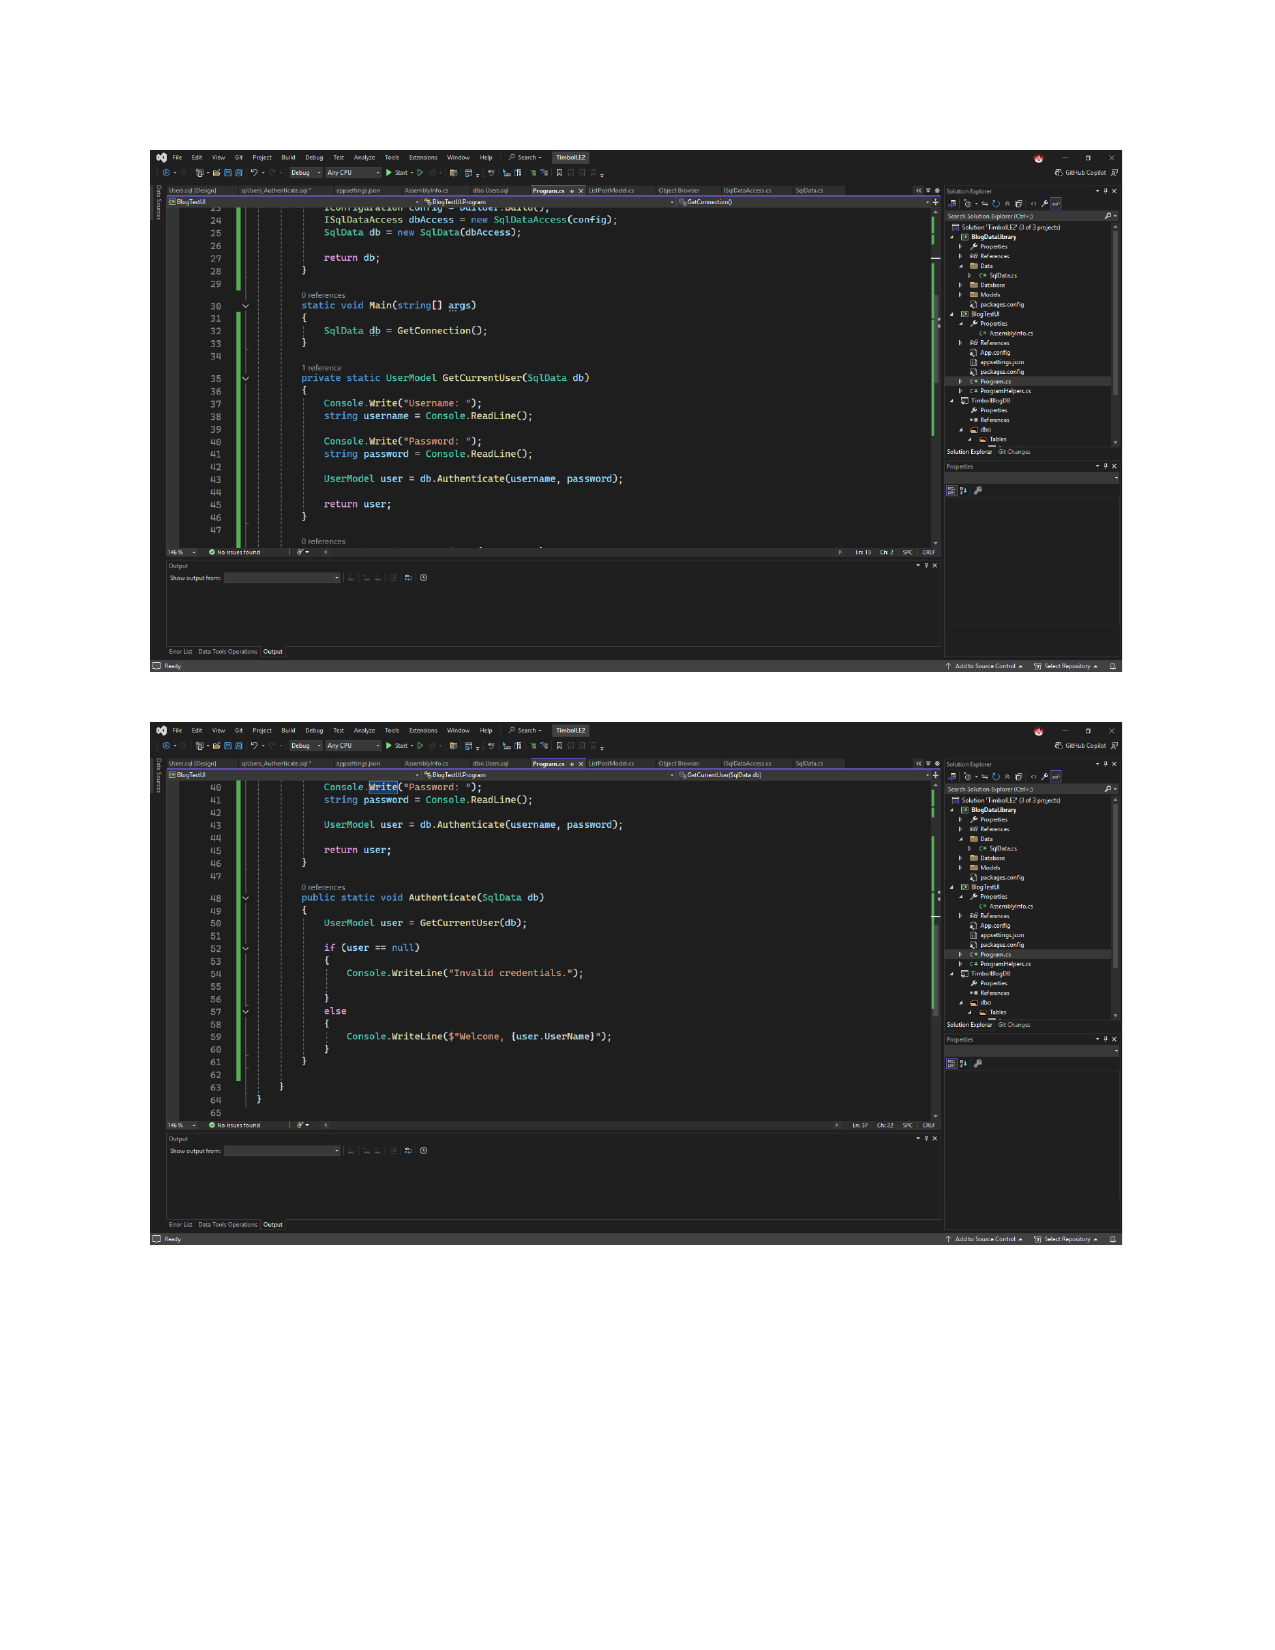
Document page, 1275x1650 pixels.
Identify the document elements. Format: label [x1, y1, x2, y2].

picture [150, 722, 1123, 1245]
picture [150, 150, 1123, 672]
